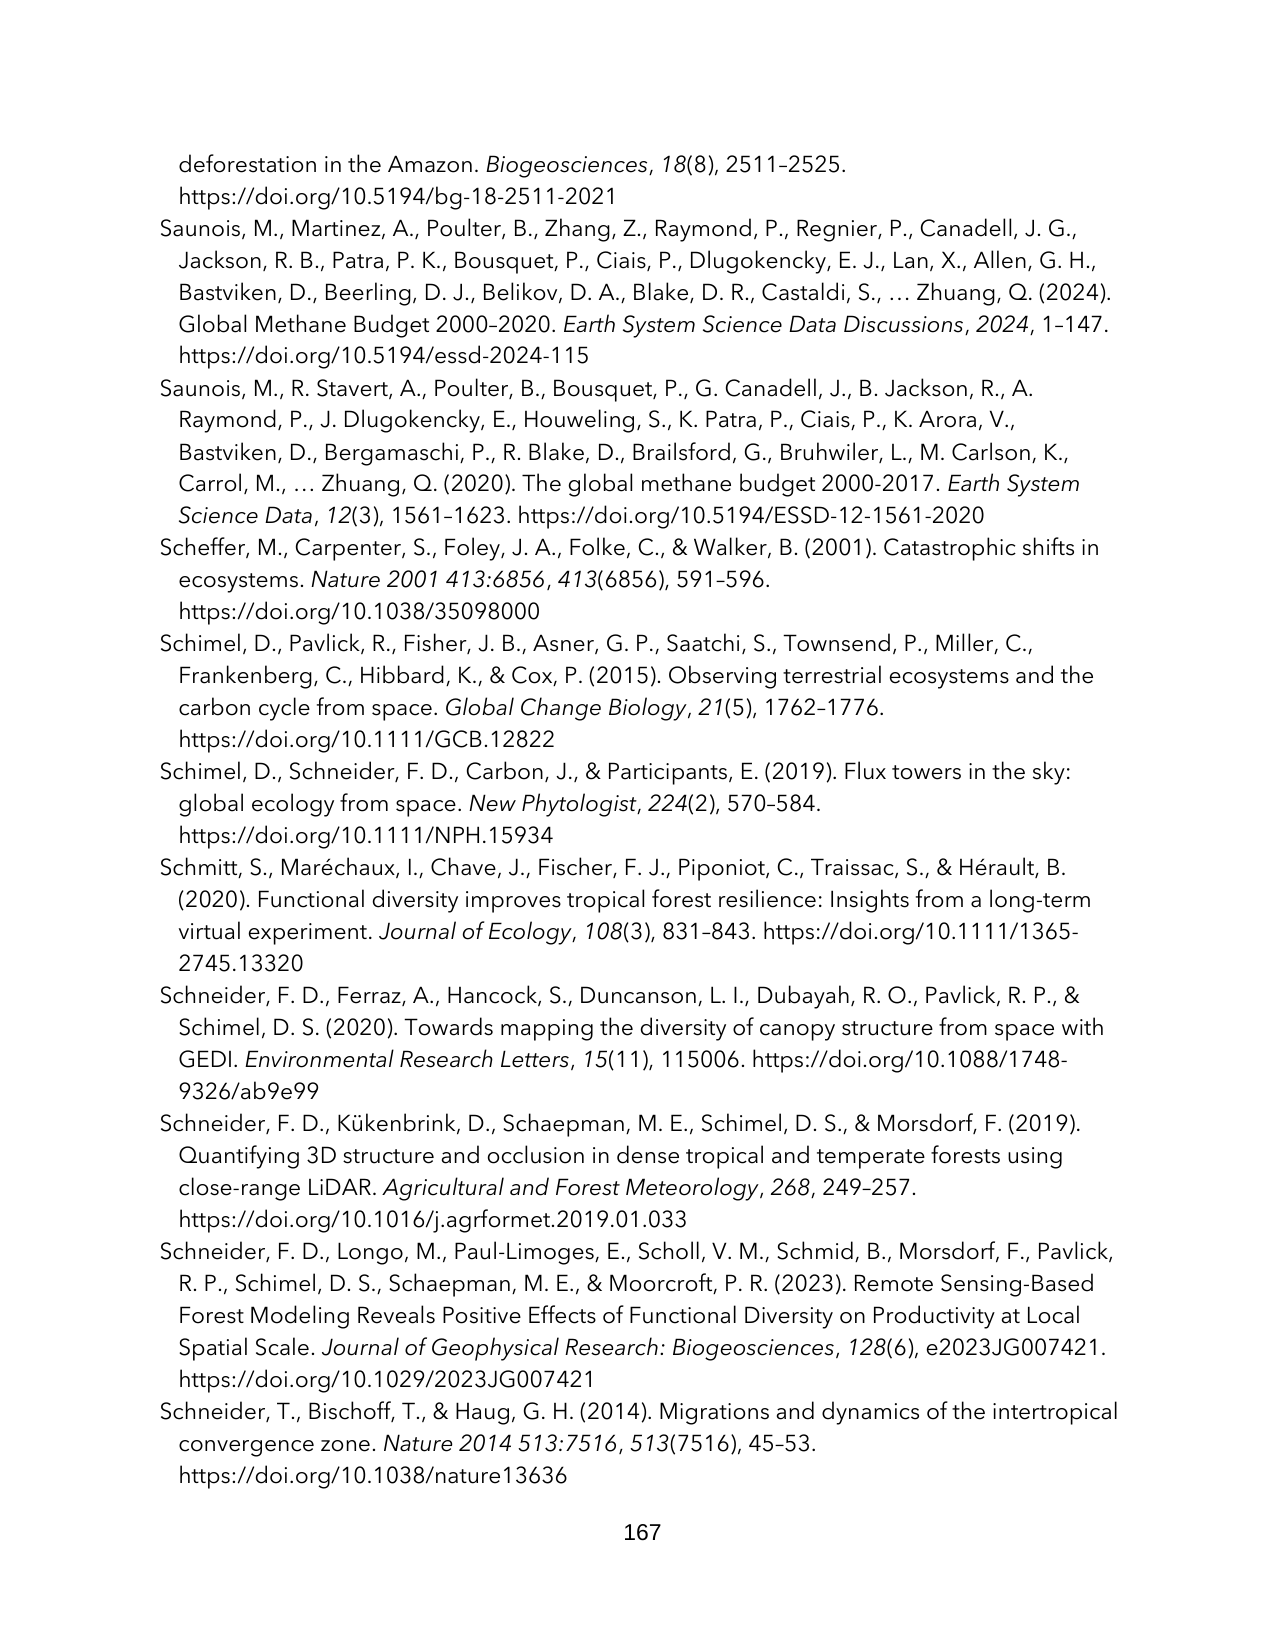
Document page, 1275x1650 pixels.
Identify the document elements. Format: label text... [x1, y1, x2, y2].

text Schneider, F. D., Kükenbrink, D., Schaepman, M. E., Schimel, D. S., & Morsdorf, F. (2019). Quantifying 3D structure and occlusion in dense tropical and temperate forests using close-range LiDAR. Agricultural and Forest Meteorology, 268, 249–257. https://doi.org/10.1016/j.agrformet.2019.01.033 [159, 1109, 1125, 1233]
text Saunois, M., Martinez, A., Poulter, B., Zhang, Z., Raymond, P., Regnier, P., Canadell, J. G., Jackson, R. B., Patra, P. K., Bousquet, P., Ciais, P., Dlugokencky, E. J., Lan, X., Allen, G. H., Bastviken, D., Beerling, D. J., Belikov, D. A., Blake, D. R., Castaldi, S., … Zhuang, Q. (2024). Global Methane Budget 2000–2020. Earth System Science Data Discussions, 2024, 1–147. https://doi.org/10.5194/essd-2024-115 [159, 214, 1125, 370]
text Schneider, F. D., Ferraz, A., Hancock, S., Duncanson, L. I., Dubayah, R. O., Pavlick, R. P., & Schimel, D. S. (2020). Towards mapping the diversity of canopy structure from space with GEDI. Environmental Research Letters, 15(11), 115006. https://doi.org/10.1088/1748-9326/ab9e99 [159, 981, 1125, 1105]
text Schmitt, S., Maréchaux, I., Chave, J., Fischer, F. J., Piponiot, C., Traissac, S., & Hérault, B. (2020). Functional diversity improves tropical forest resilience: Insights from a long-term virtual experiment. Journal of Ecology, 108(3), 831–843. https://doi.org/10.1111/1365-2745.13320 [159, 853, 1125, 977]
text Scheffer, M., Carpenter, S., Foley, J. A., Folke, C., & Walker, B. (2001). Catastrophic shifts in ecosystems. Nature 2001 413:6856, 413(6856), 591–596. https://doi.org/10.1038/35098000 [159, 534, 1125, 626]
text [159, 150, 1125, 210]
text Saunois, M., R. Stavert, A., Poulter, B., Bousquet, P., G. Canadell, J., B. Jackson, R., A. Raymond, P., J. Dlugokencky, E., Houweling, S., K. Patra, P., Ciais, P., K. Arora, V., Bastviken, D., Bergamaschi, P., R. Blake, D., Brailsford, G., Bruhwiler, L., M. Carlson, K., Carrol, M., … Zhuang, Q. (2020). The global methane budget 2000-2017. Earth System Science Data, 12(3), 1561–1623. https://doi.org/10.5194/ESSD-12-1561-2020 [159, 374, 1125, 529]
text Schneider, F. D., Longo, M., Paul-Limoges, E., Scholl, V. M., Schmid, B., Morsdorf, F., Pavlick, R. P., Schimel, D. S., Schaepman, M. E., & Moorcroft, P. R. (2023). Remote Sensing-Based Forest Modeling Reveals Positive Effects of Functional Diversity on Productivity at Local Spatial Scale. Journal of Geophysical Research: Biogeosciences, 128(6), e2023JG007421. https://doi.org/10.1029/2023JG007421 [159, 1237, 1125, 1393]
text Schneider, T., Bischoff, T., & Haug, G. H. (2014). Migrations and dynamics of the intertropical convergence zone. Nature 2014 513:7516, 513(7516), 45–53. https://doi.org/10.1038/nature13636 [159, 1397, 1125, 1489]
text Schimel, D., Schneider, F. D., Carbon, J., & Participants, E. (2019). Flux towers in the sky: global ecology from space. New Phytologist, 224(2), 570–584. https://doi.org/10.1111/NPH.15934 [159, 758, 1125, 849]
text Schimel, D., Pavlick, R., Fisher, J. B., Asner, G. P., Saatchi, S., Townsend, P., Miller, C., Frankenberg, C., Hibbard, K., & Cox, P. (2015). Observing terrestrial ecosystems and the carbon cycle from space. Global Change Biology, 21(5), 1762–1776. https://doi.org/10.1111/GCB.12822 [159, 630, 1125, 753]
